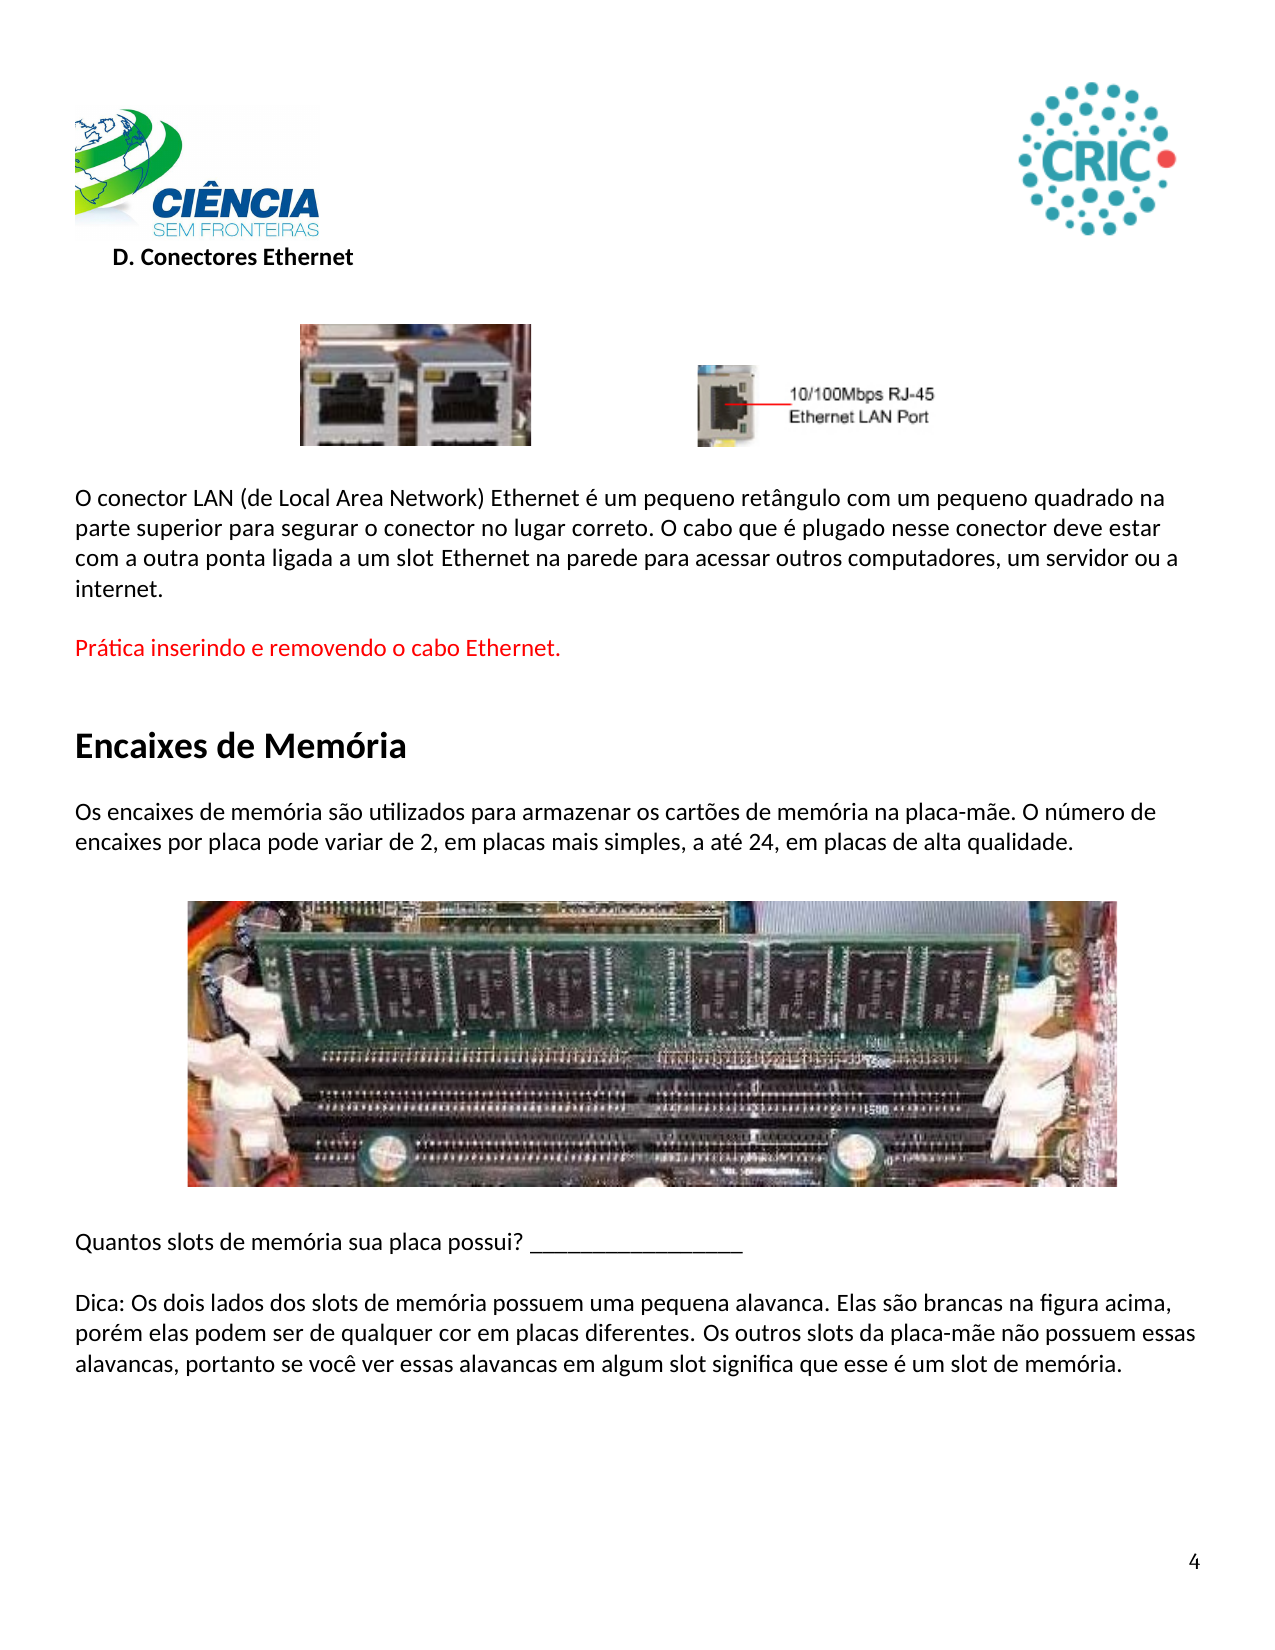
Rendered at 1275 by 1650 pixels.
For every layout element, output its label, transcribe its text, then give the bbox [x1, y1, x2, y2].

text O conector LAN (de Local Area Network) Ethernet é um pequeno retângulo com um pequeno quadrado na parte superior para segurar o conector no lugar correto. O cabo que é plugado nesse conector deve estar com a outra ponta ligada a um slot Ethernet na parede para acessar outros computadores, um servidor ou a internet. [75, 482, 1198, 603]
text Os encaixes de memória são utilizados para armazenar os cartões de memória na placa-mãe. O número de encaixes por placa pode variar de 2, em placas mais simples, a até 24, em placas de alta qualidade. [75, 797, 1200, 856]
picture [187, 901, 1118, 1187]
picture [1012, 75, 1182, 241]
text D. Conectores Ethernet [112, 241, 1202, 271]
picture [300, 324, 532, 446]
text Quantos slots de memória sua placa possui? _________________ [75, 1226, 1202, 1257]
picture [697, 365, 968, 447]
text Encaixes de Memória [75, 722, 1202, 767]
text Prática inserindo e removendo o cabo Ethernet. [75, 633, 1202, 663]
text Dica: Os dois lados dos slots de memória possuem uma pequena alavanca. Elas são brancas na figura acima, porém elas podem ser de qualquer cor em placas diferentes. Os outros slots da placa-mãe não possuem essas alavancas, portanto se você ver essas alavancas em algum slot significa que esse é um slot de memória. [75, 1288, 1202, 1378]
picture [75, 105, 320, 241]
